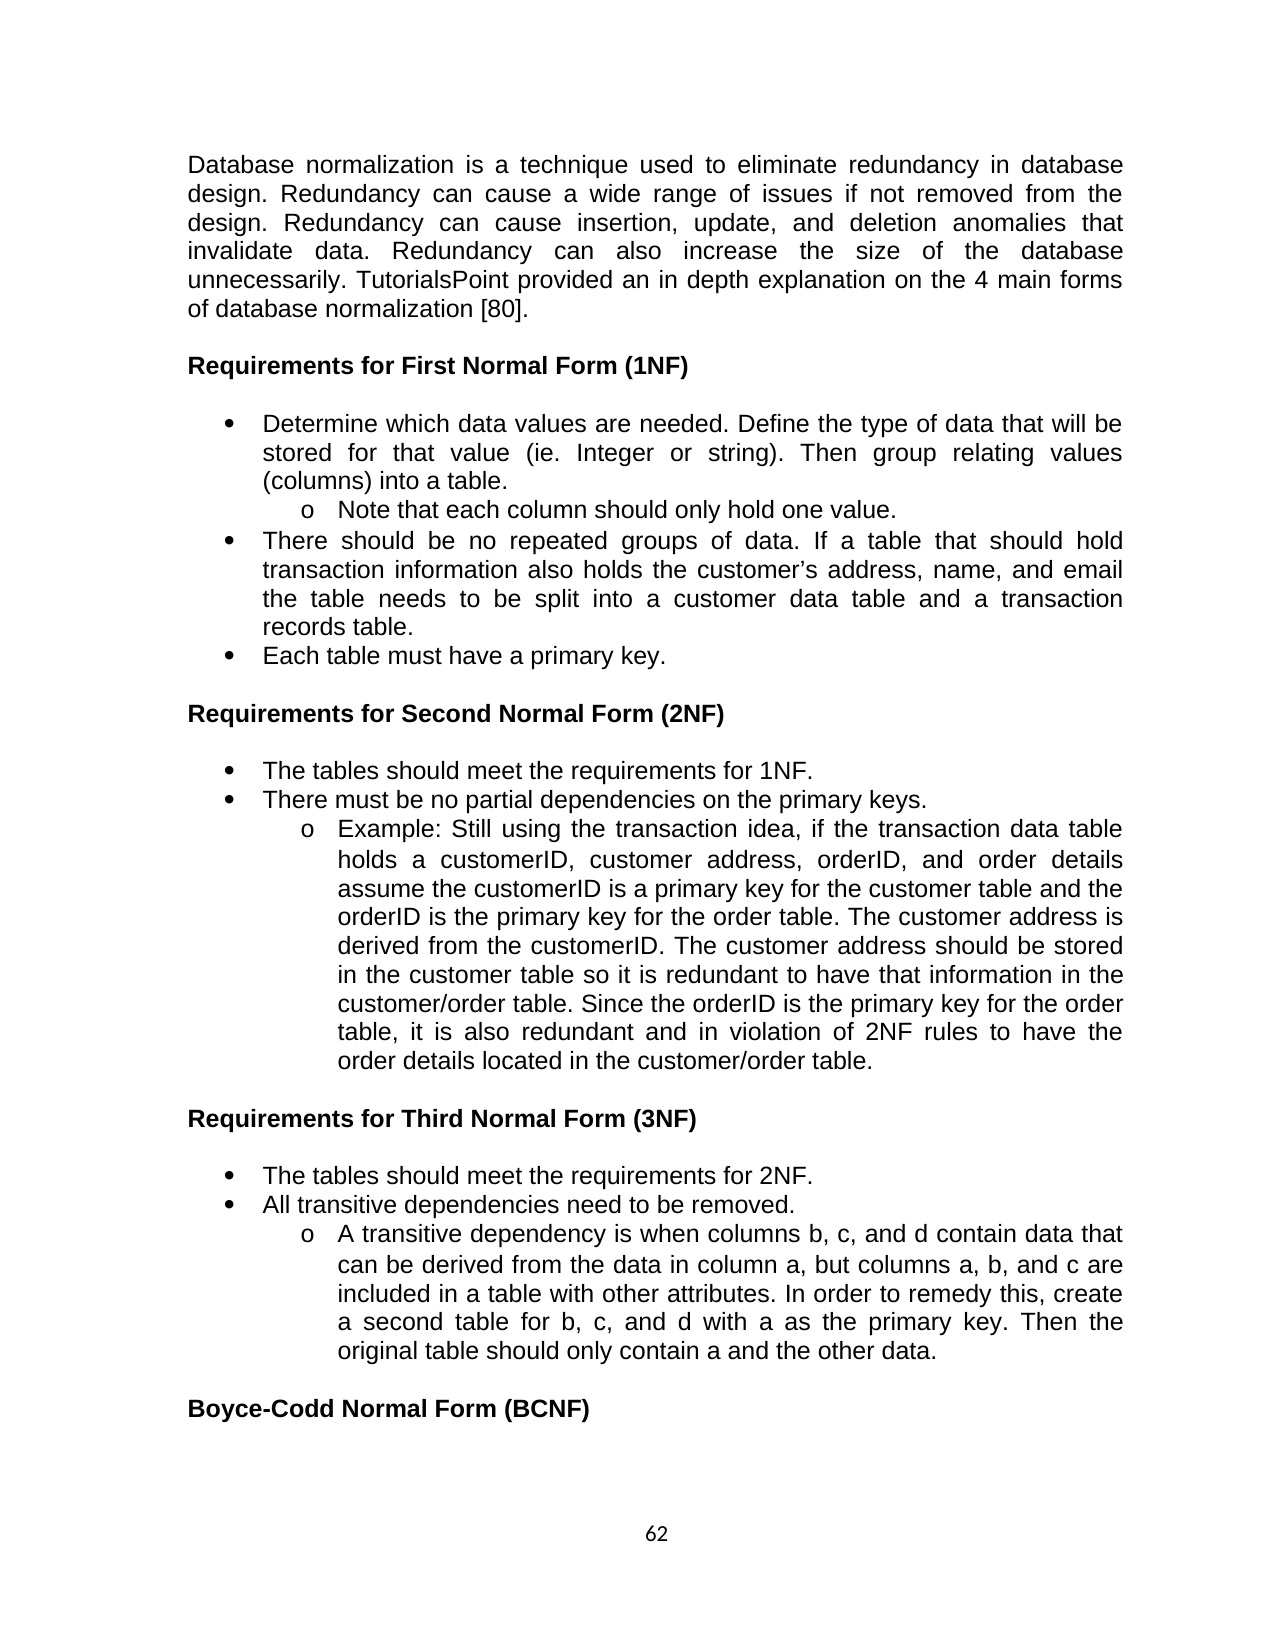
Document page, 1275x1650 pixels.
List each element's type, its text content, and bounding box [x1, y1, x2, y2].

list A transitive dependency is when columns b, c, and d contain data that can be derived from the data in column a, but columns a, b, and c are included in a table with other attributes. In order to remedy this, create a second table for b, c, and d with a as the primary key. Then the original table should only contain a and the other data. [300, 1219, 1125, 1365]
text Requirements for First Normal Form (1NF) [187, 351, 1125, 380]
text Requirements for Third Normal Form (3NF) [187, 1104, 1125, 1132]
list The tables should meet the requirements for 2NF. [225, 1161, 1125, 1190]
list Each table must have a primary key. [225, 641, 1125, 670]
text Boyce-Codd Normal Form (BCNF) [187, 1393, 1125, 1422]
list Example: Still using the transaction idea, if the transaction data table holds a customerID, customer address, orderID, and order details assume the customerID is a primary key for the customer table and the orderID is the primary key for the order table. The customer address is derived from the customerID. The customer address should be stored in the customer table so it is redundant to have that information in the customer/order table. Since the orderID is the primary key for the order table, it is also redundant and in violation of 2NF rules to have the order details located in the customer/order table. [300, 814, 1125, 1075]
list The tables should meet the requirements for 1NF. [225, 756, 1125, 785]
list All transitive dependencies need to be removed. [225, 1190, 1125, 1219]
list There should be no repeated groups of data. If a table that should hold transaction information also holds the customer’s address, name, and email the table needs to be split into a customer data table and a transaction records table. [225, 526, 1125, 641]
list There must be no partial dependencies on the primary keys. [225, 785, 1125, 814]
text Requirements for Second Normal Form (2NF) [187, 699, 1125, 727]
list Determine which data values are needed. Define the type of data that will be stored for that value (ie. Integer or string). Then group relating values (columns) into a table. [225, 409, 1125, 495]
text Database normalization is a technique used to eliminate redundancy in database design. Redundancy can cause a wide range of issues if not removed from the design. Redundancy can cause insertion, update, and deletion anomalies that invalidate data. Redundancy can also increase the size of the database unnecessarily. TutorialsPoint provided an in depth explanation on the 4 main forms of database normalization [80]. [187, 150, 1125, 322]
list Note that each column should only hold one value. [300, 495, 1125, 526]
